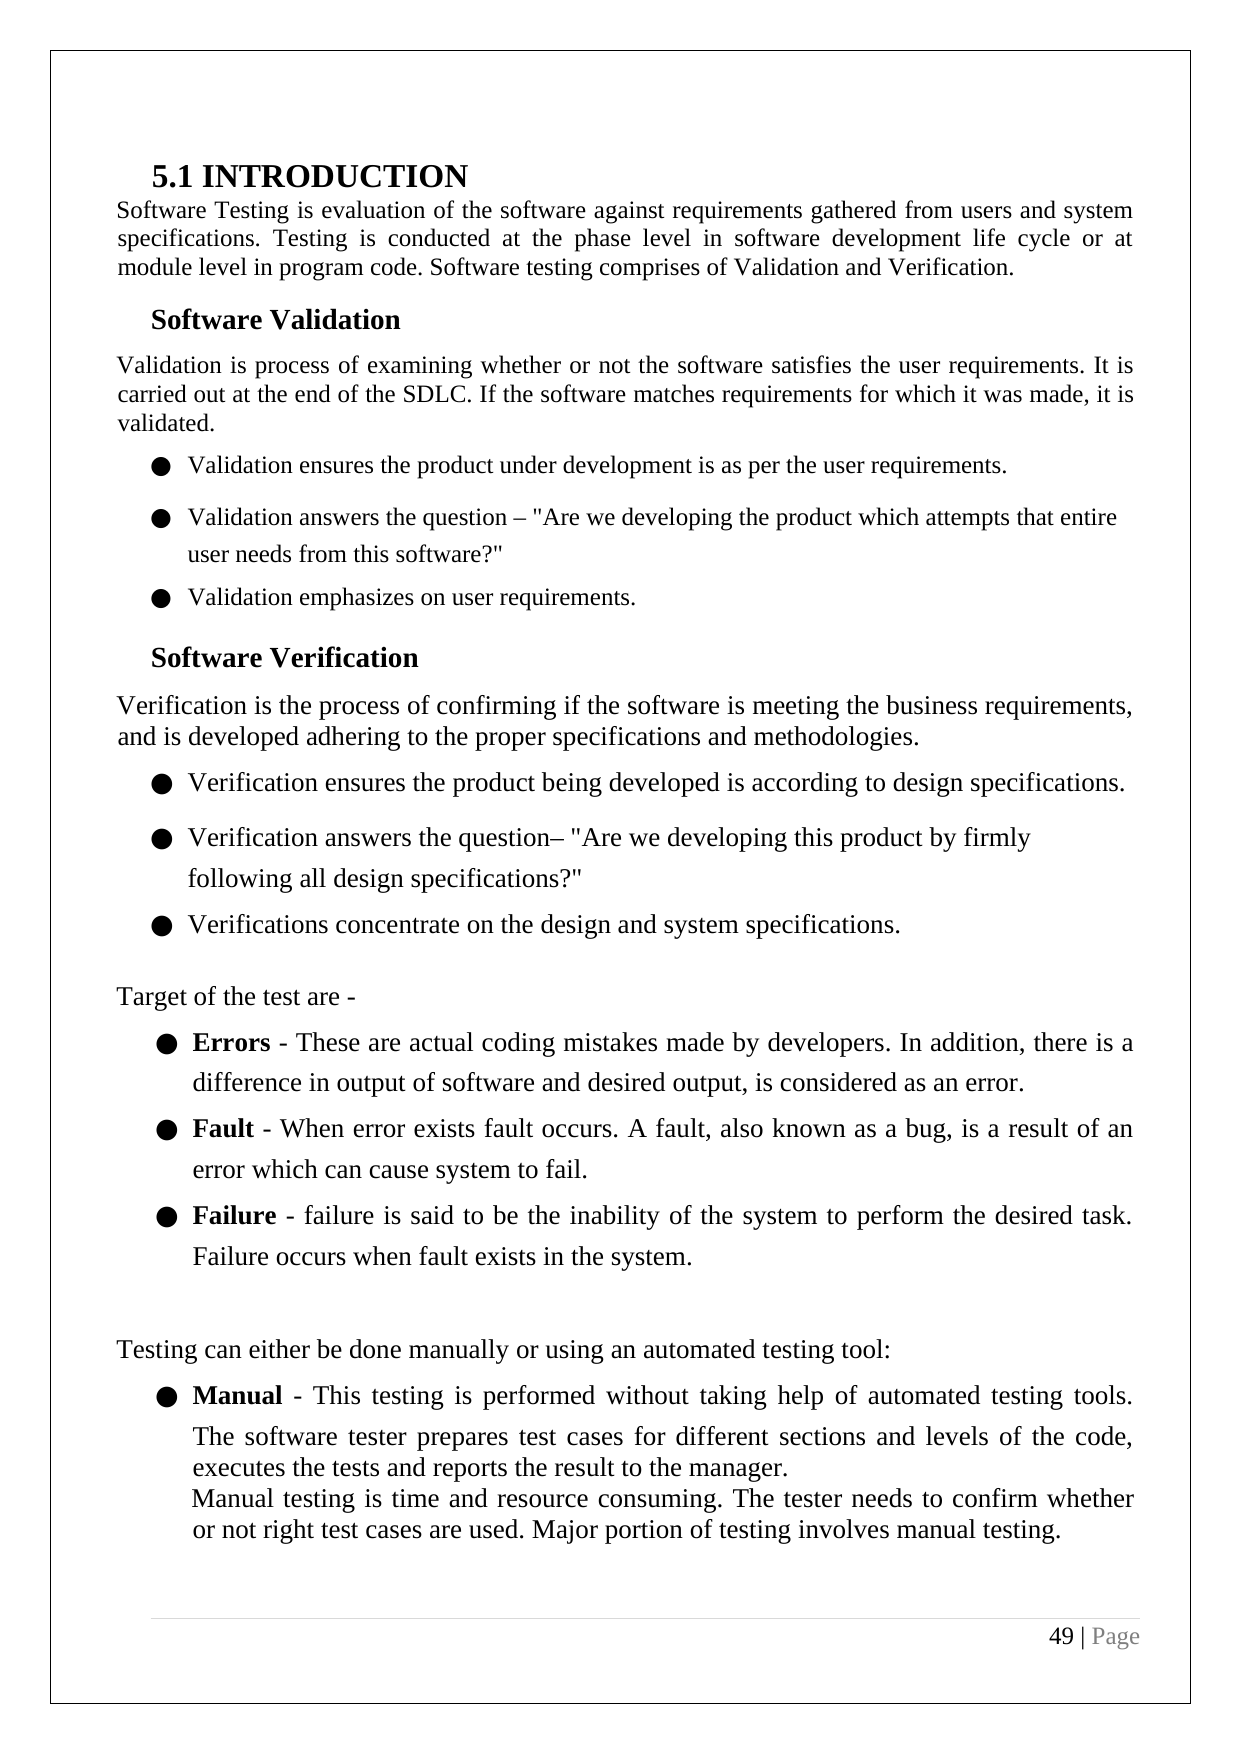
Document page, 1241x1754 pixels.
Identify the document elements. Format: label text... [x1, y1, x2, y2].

list Validation answers the question – "Are we developing the product which attempts that entire user needs from this software?" [150, 488, 1140, 568]
text Manual testing is time and resource consuming. The tester needs to confirm whether or not right test cases are used. Major portion of testing involves manual testing. [191, 1482, 1135, 1544]
list Manual - This testing is performed without taking help of automated testing tools. The software tester prepares test cases for different sections and levels of the code, executes the tests and reports the result to the manager. [155, 1364, 1135, 1482]
subtitle Software Validation [151, 302, 1140, 335]
text Software Testing is evaluation of the software against requirements gathered from users and system specifications. Testing is conducted at the phase level in software development life cycle or at module level in program code. Software testing comprises of Validation and Verification. [116, 195, 1135, 281]
text Verification is the process of confirming if the software is meeting the business requirements, and is developed adhering to the proper specifications and methodologies. [116, 689, 1135, 751]
list Validation ensures the product under development is as per the user requirements. [150, 437, 1140, 488]
list Fault - When error exists fault occurs. A fault, also known as a bug, is a result of an error which can cause system to fail. [155, 1098, 1135, 1184]
list Verifications concentrate on the design and system specifications. [150, 893, 1140, 949]
list Verification answers the question– "Are we developing this product by firmly following all design specifications?" [150, 807, 1140, 893]
text Target of the test are - [116, 980, 1135, 1011]
text 5.1 INTRODUCTION [152, 156, 1140, 195]
text Validation is process of examining whether or not the software satisfies the user requirements. It is carried out at the end of the SDLC. If the software matches requirements for which it was made, it is validated. [116, 351, 1135, 437]
list Errors - These are actual coding mistakes made by developers. In addition, there is a difference in output of software and desired output, is considered as an error. [155, 1011, 1135, 1098]
list Verification ensures the product being developed is according to design specifications. [150, 751, 1140, 807]
subtitle Software Verification [151, 640, 1140, 674]
text Testing can either be done manually or using an automated testing tool: [116, 1333, 1135, 1364]
list Validation emphasizes on user requirements. [150, 568, 1140, 619]
list Failure - failure is said to be the inability of the system to perform the desired task. Failure occurs when fault exists in the system. [155, 1184, 1135, 1271]
